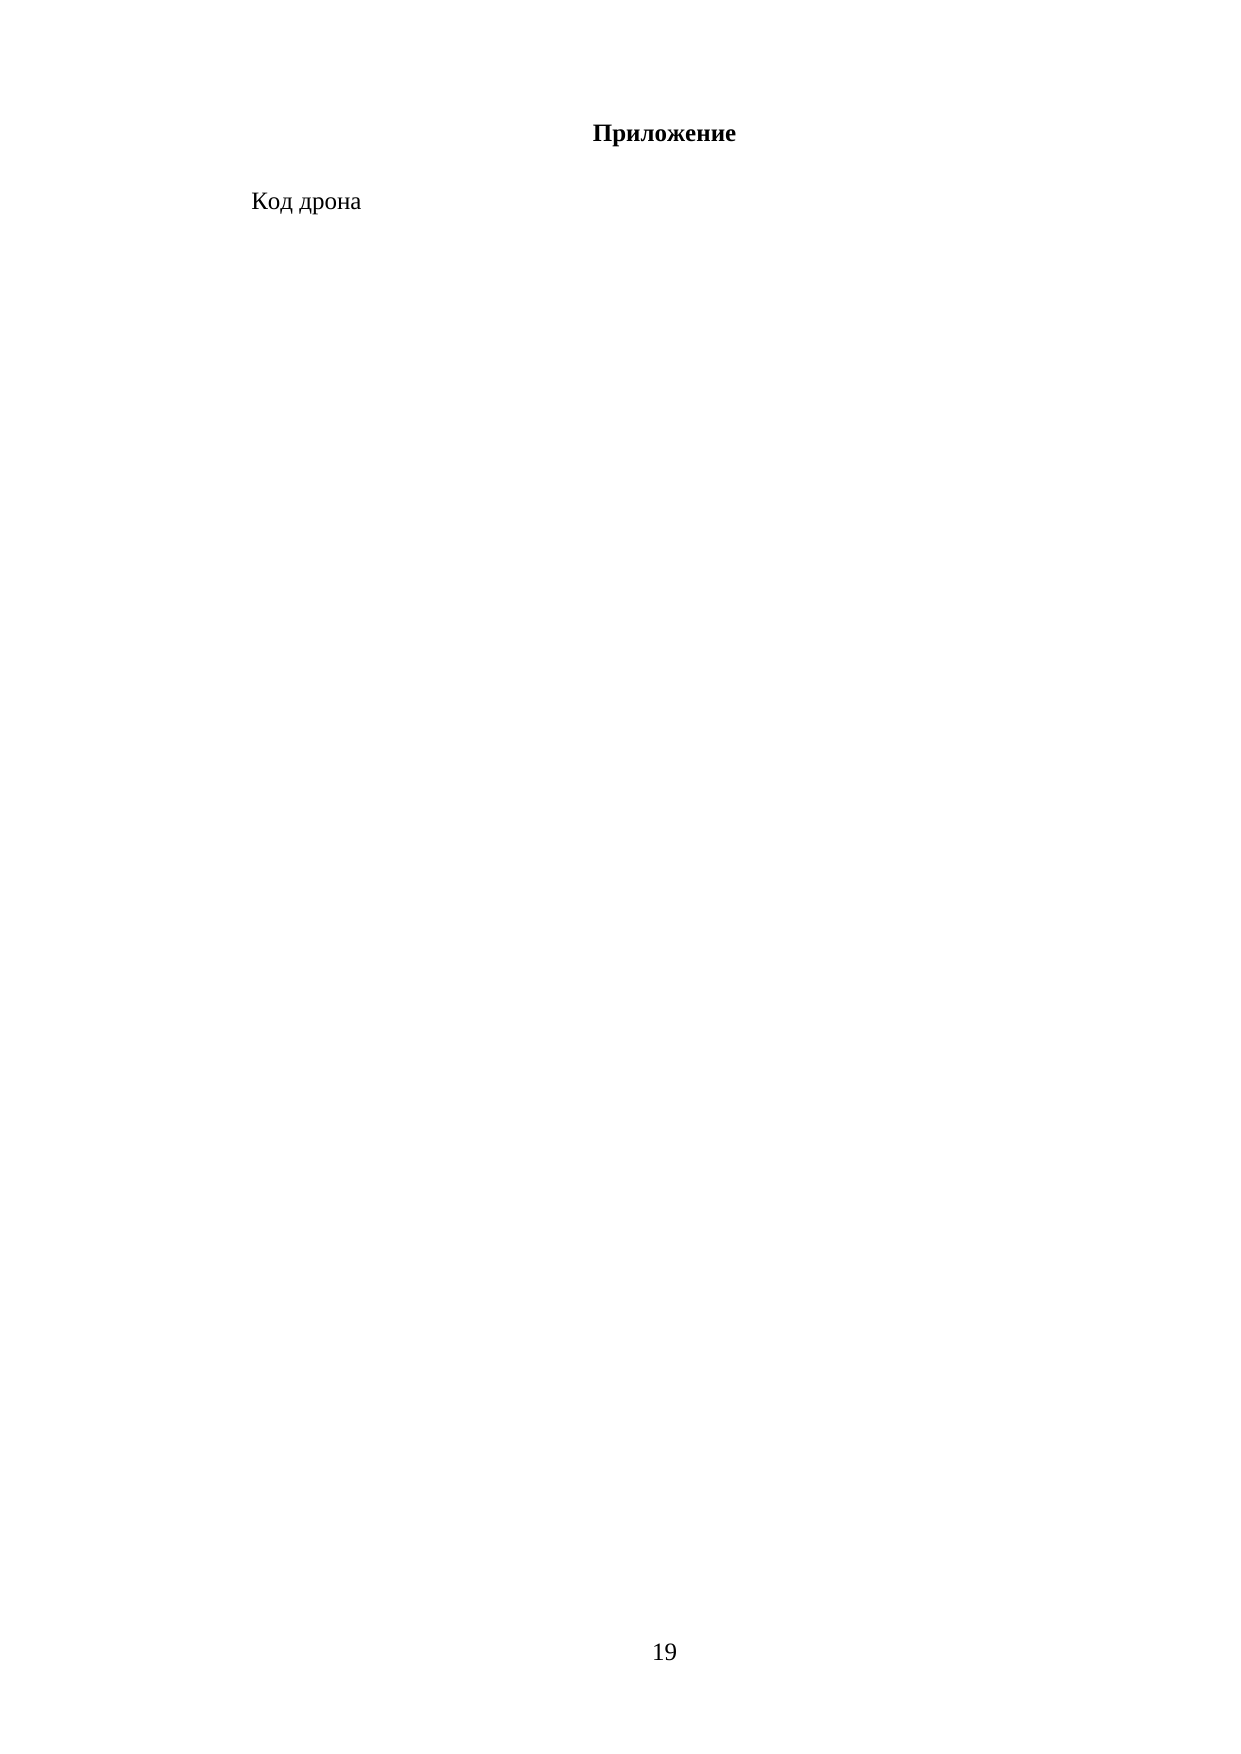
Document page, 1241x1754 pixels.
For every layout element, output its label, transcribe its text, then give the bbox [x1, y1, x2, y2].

subtitle Приложение [177, 118, 1152, 147]
text Код дрона [177, 186, 1152, 215]
